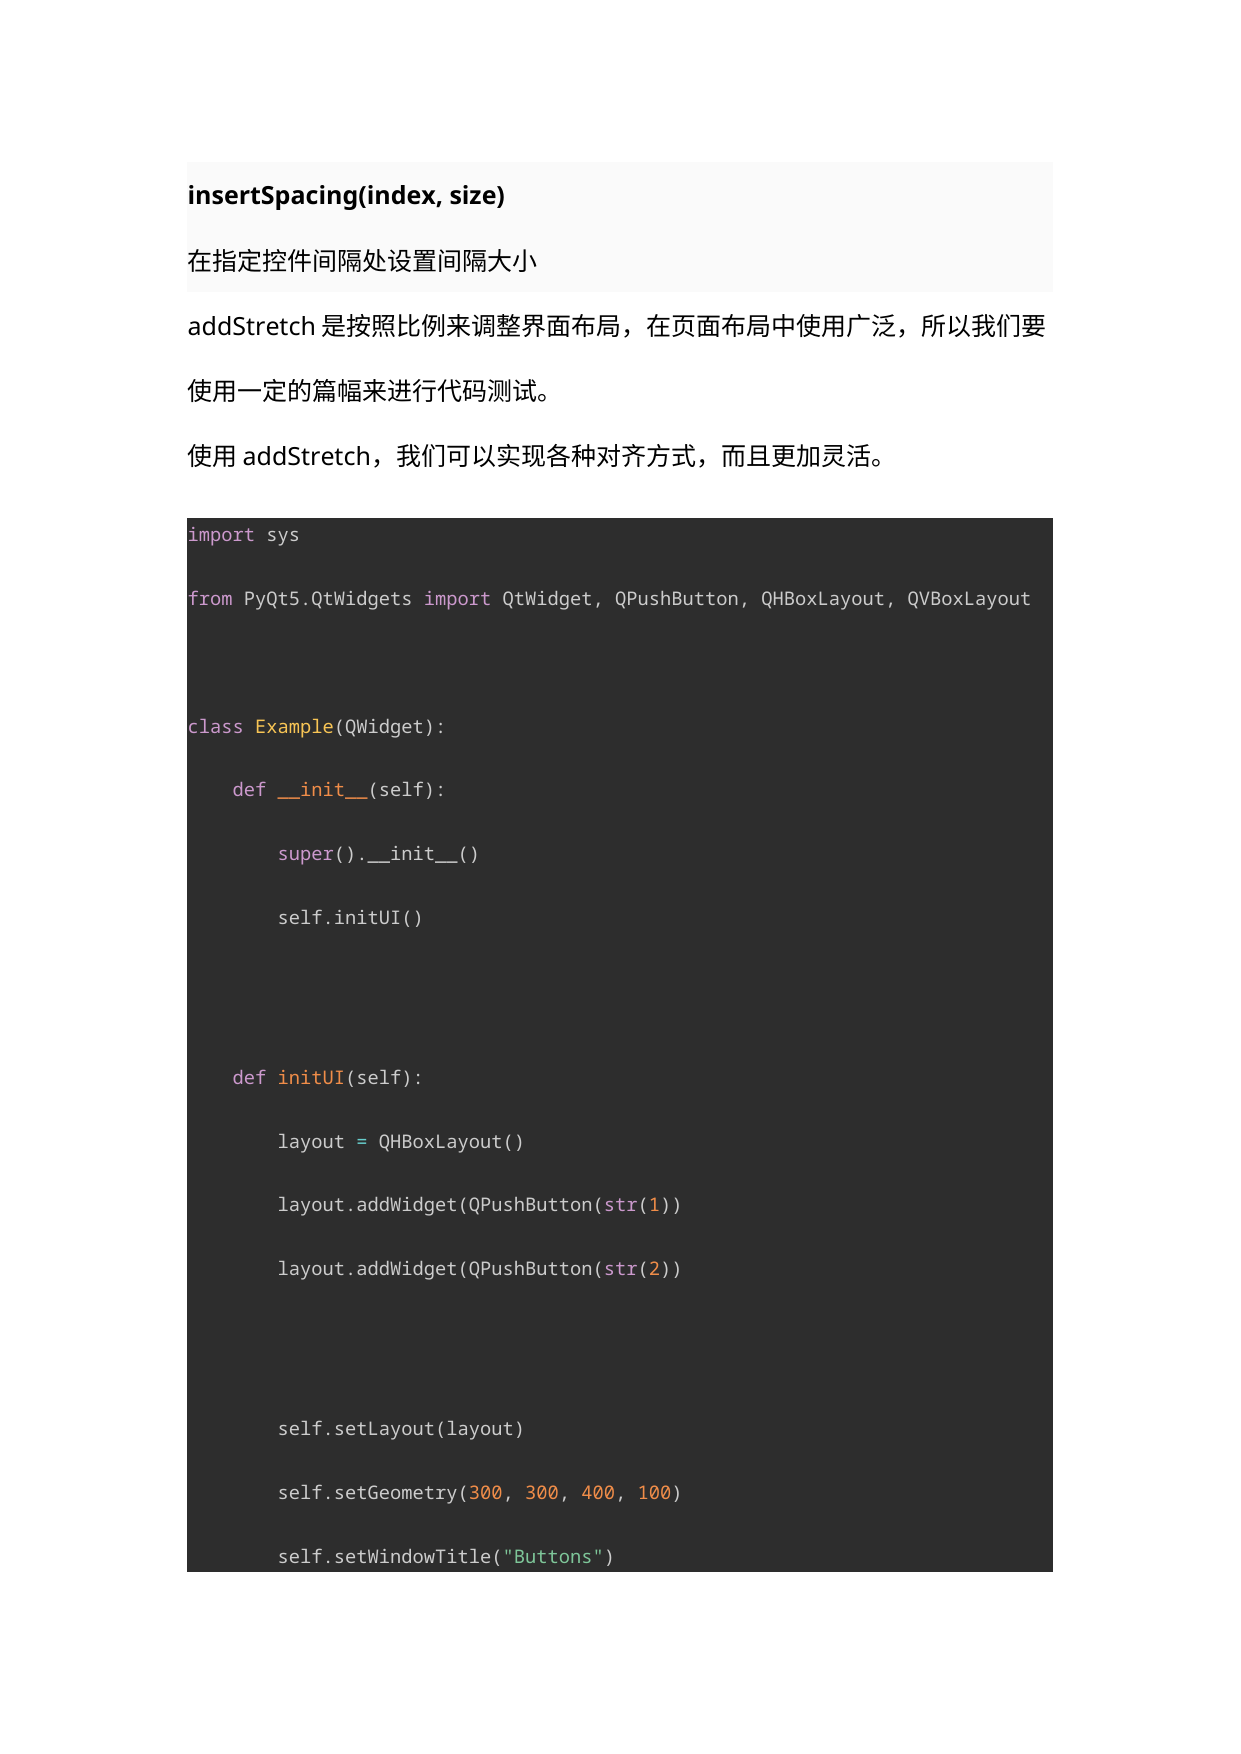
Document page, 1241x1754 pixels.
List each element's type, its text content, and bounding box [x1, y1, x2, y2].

text super().__init__() [187, 837, 1053, 869]
text self.initUI() [187, 901, 1053, 933]
text layout = QHBoxLayout() [187, 1124, 1053, 1157]
text class Example(QWidget): [187, 709, 1053, 742]
text layout.addWidget(QPushButton(str(2)) [187, 1252, 1053, 1284]
text from PyQt5.QtWidgets import QtWidget, QPushButton, QHBoxLayout, QVBoxLayout [187, 582, 1053, 614]
text layout.addWidget(QPushButton(str(1)) [187, 1188, 1053, 1221]
text self.setGeometry(300, 300, 400, 100) [187, 1476, 1053, 1508]
text addStretch是按照比例来调整界面布局，在页面布局中使用广泛，所以我们要使用一定的篇幅来进行代码测试。 使用addStretch，我们可以实现各种对齐方式，而且更加灵活。 [187, 292, 1053, 487]
text def __init__(self): [187, 773, 1053, 806]
text import sys [187, 518, 1053, 551]
text def initUI(self): [187, 1061, 1053, 1093]
text self.setLayout(layout) [187, 1412, 1053, 1444]
text insertSpacing(index, size) 在指定控件间隔处设置间隔大小 [187, 162, 1053, 292]
text self.setWindowTitle("Buttons") [187, 1539, 1053, 1572]
